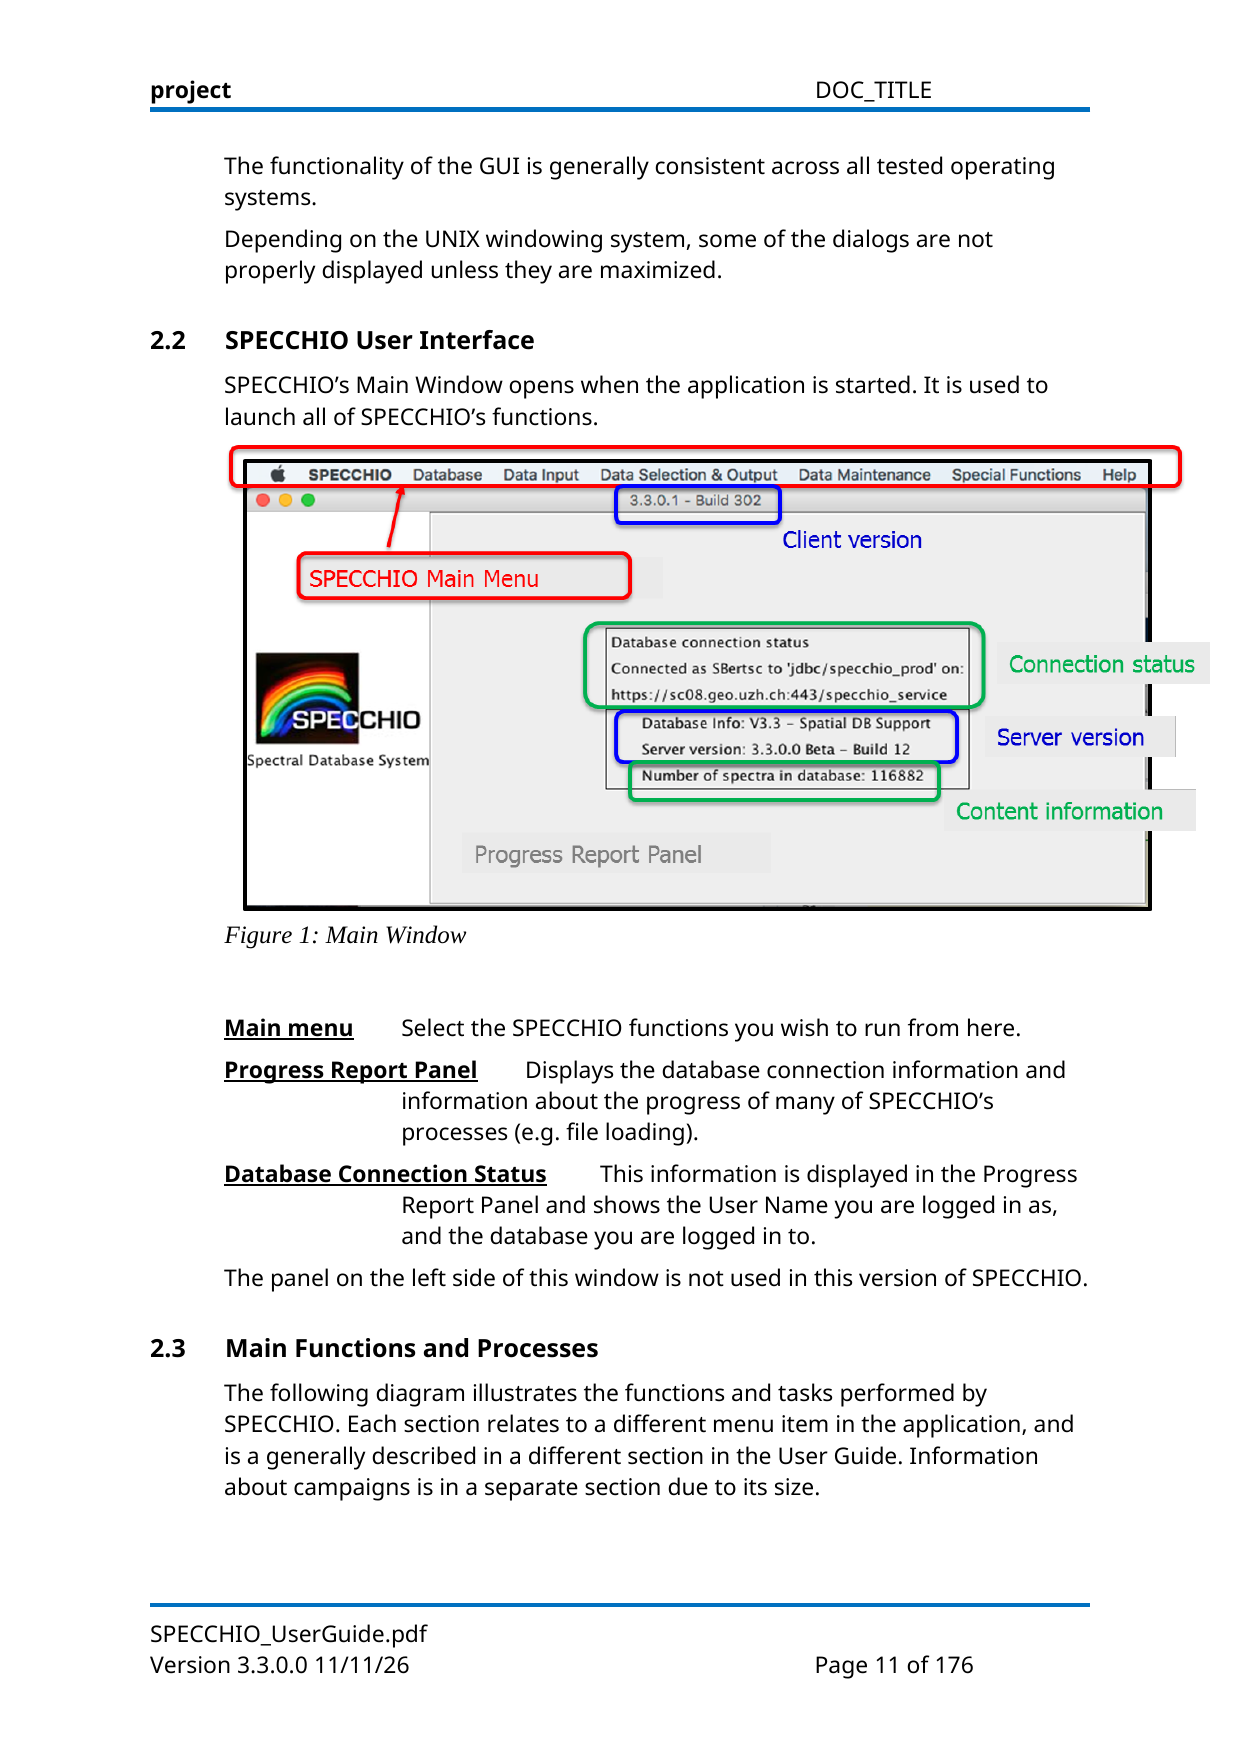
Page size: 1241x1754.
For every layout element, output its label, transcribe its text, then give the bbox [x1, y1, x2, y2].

text Database Connection Status This information is displayed in the Progress Report Panel and shows the User Name you are logged in as, and the database you are logged in to. [224, 1158, 1090, 1251]
text The functionality of the GUI is generally consistent across all tested operating systems. [224, 150, 1090, 212]
text SPECCHIO’s Main Window opens when the application is started. It is used to launch all of SPECCHIO’s functions. [224, 369, 1090, 432]
subtitle Main Functions and Processes [150, 1331, 1090, 1365]
text Progress Report Panel Displays the database connection information and information about the progress of many of SPECCHIO’s processes (e.g. file loading). [224, 1053, 1090, 1147]
subtitle SPECCHIO User Interface [150, 323, 1090, 357]
text Figure 1: Main Window [150, 921, 1090, 949]
text Depending on the UNIX windowing system, some of the dialogs are not properly displayed unless they are maximized. [224, 223, 1090, 285]
text The panel on the left side of this window is not used in this version of SPECCHIO. [224, 1262, 1090, 1293]
text Main menu Select the SPECCHIO functions you wish to run from here. [224, 1012, 1090, 1043]
text The following diagram illustrates the functions and tasks performed by SPECCHIO. Each section relates to a different menu item in the application, and is a generally described in a different section in the User Guide. Information about campaigns is in a separate section due to its size. [224, 1377, 1090, 1502]
picture [223, 442, 1210, 911]
